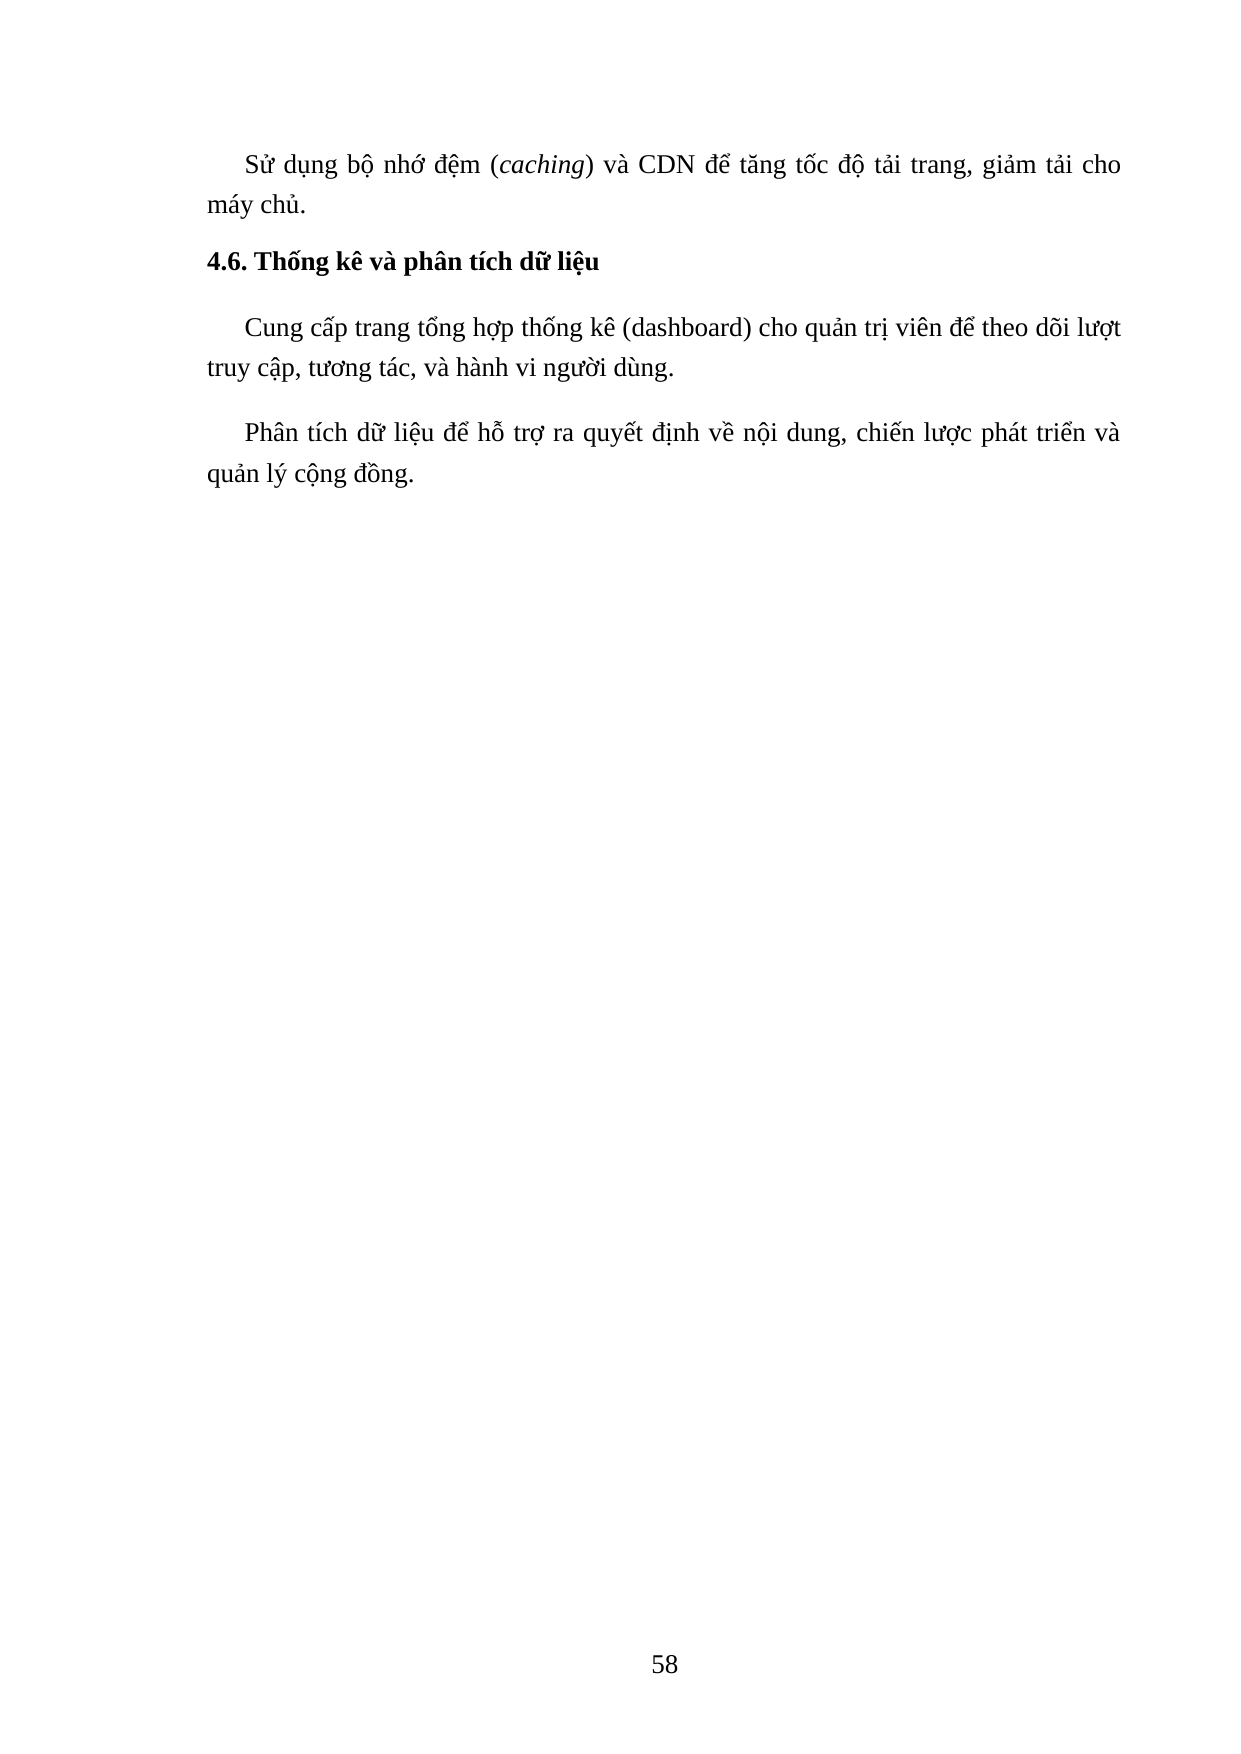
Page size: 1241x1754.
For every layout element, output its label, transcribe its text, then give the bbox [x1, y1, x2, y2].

text Cung cấp trang tổng hợp thống kê (dashboard) cho quản trị viên để theo dõi lượt truy cập, tương tác, và hành vi người dùng. [207, 311, 1122, 382]
text Sử dụng bộ nhớ đệm (caching) và CDN để tăng tốc độ tải trang, giảm tải cho máy chủ. [207, 148, 1122, 219]
text Phân tích dữ liệu để hỗ trợ ra quyết định về nội dung, chiến lược phát triển và quản lý cộng đồng. [207, 416, 1122, 488]
subtitle 4.6. Thống kê và phân tích dữ liệu [207, 245, 1122, 276]
